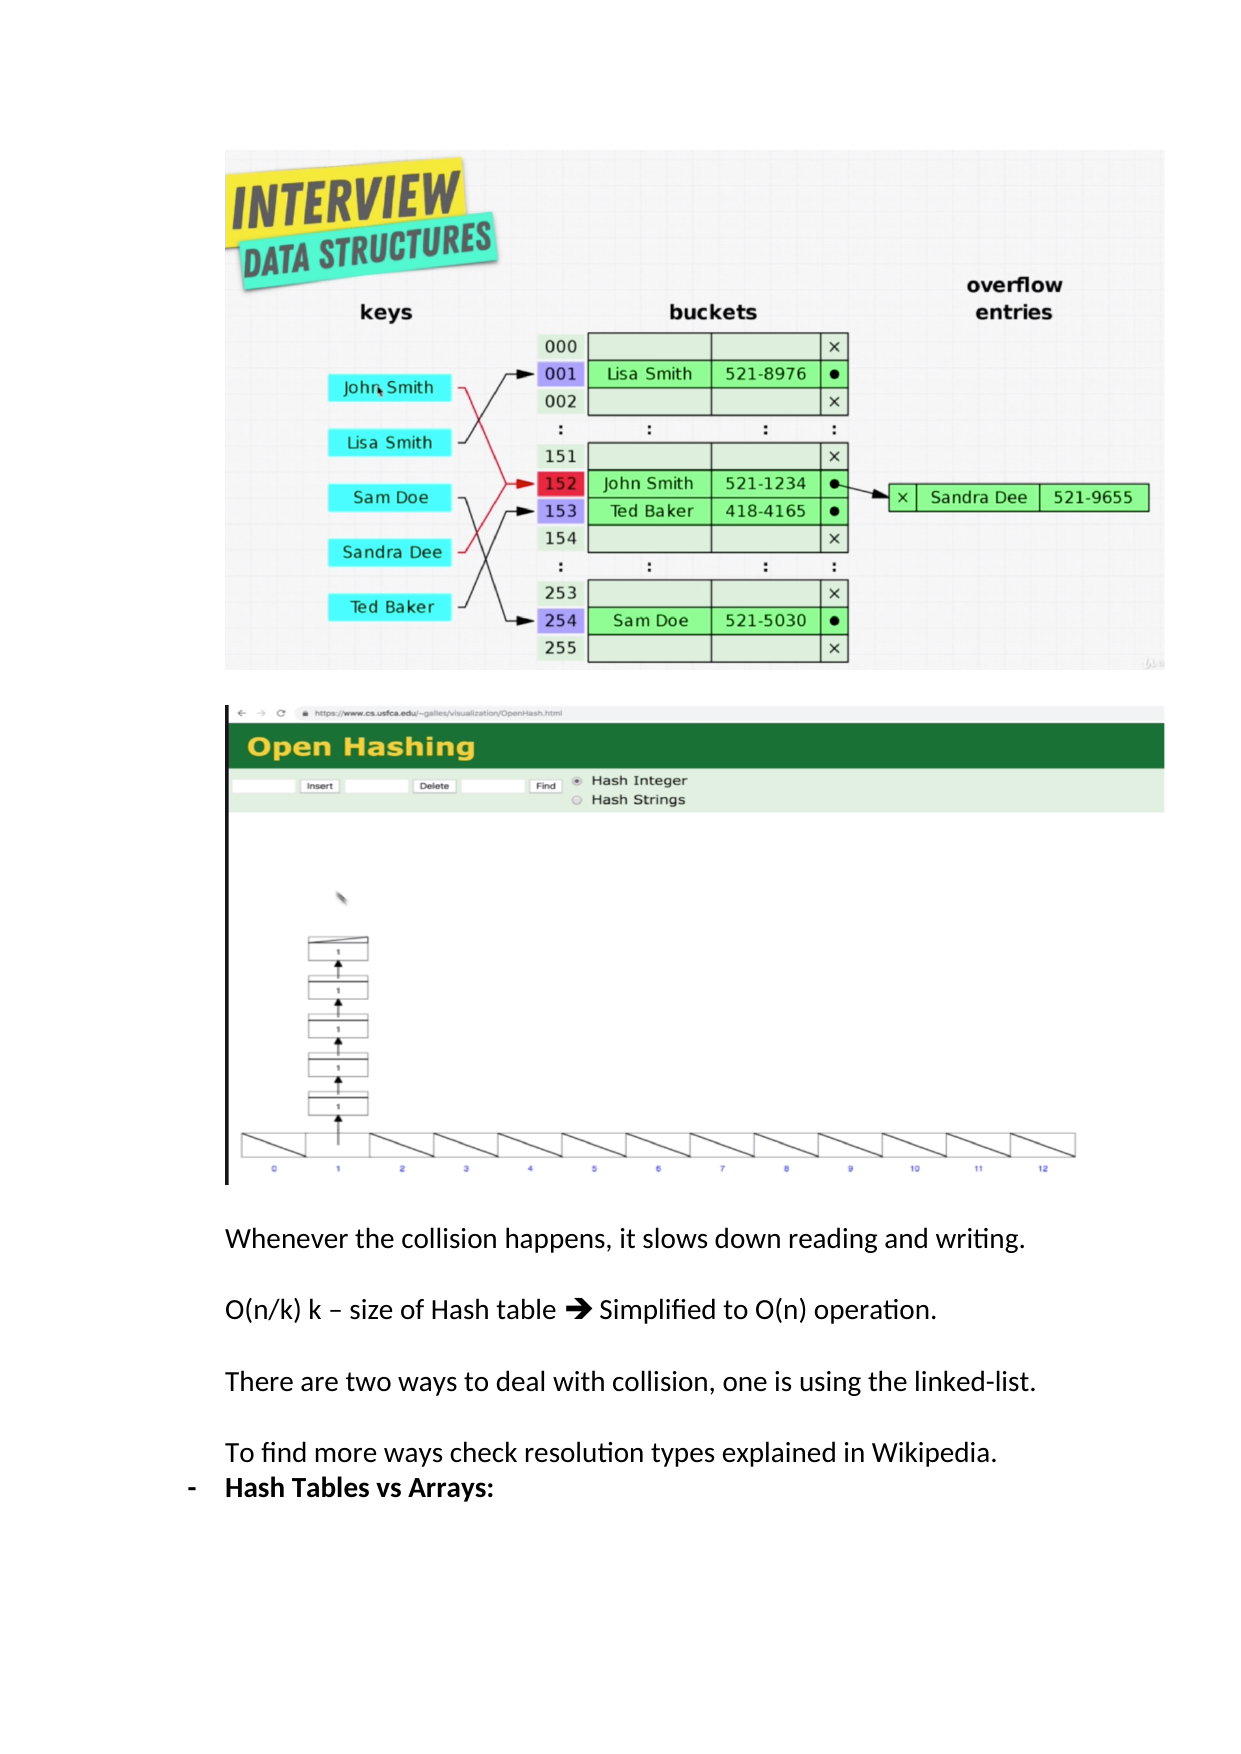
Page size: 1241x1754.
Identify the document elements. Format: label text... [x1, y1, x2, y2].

list There are two ways to deal with collision, one is using the linked-list. [225, 1363, 1090, 1398]
list Hash Tables vs Arrays: [187, 1469, 1090, 1505]
picture [225, 705, 1165, 1185]
list O(n/k) k – size of Hash table Simplified to O(n) operation. [225, 1291, 1090, 1327]
list Whenever the collision happens, it slows down reading and writing. [225, 1220, 1090, 1256]
list To find more ways check resolution types explained in Wikipedia. [225, 1434, 1090, 1469]
picture [225, 150, 1165, 670]
